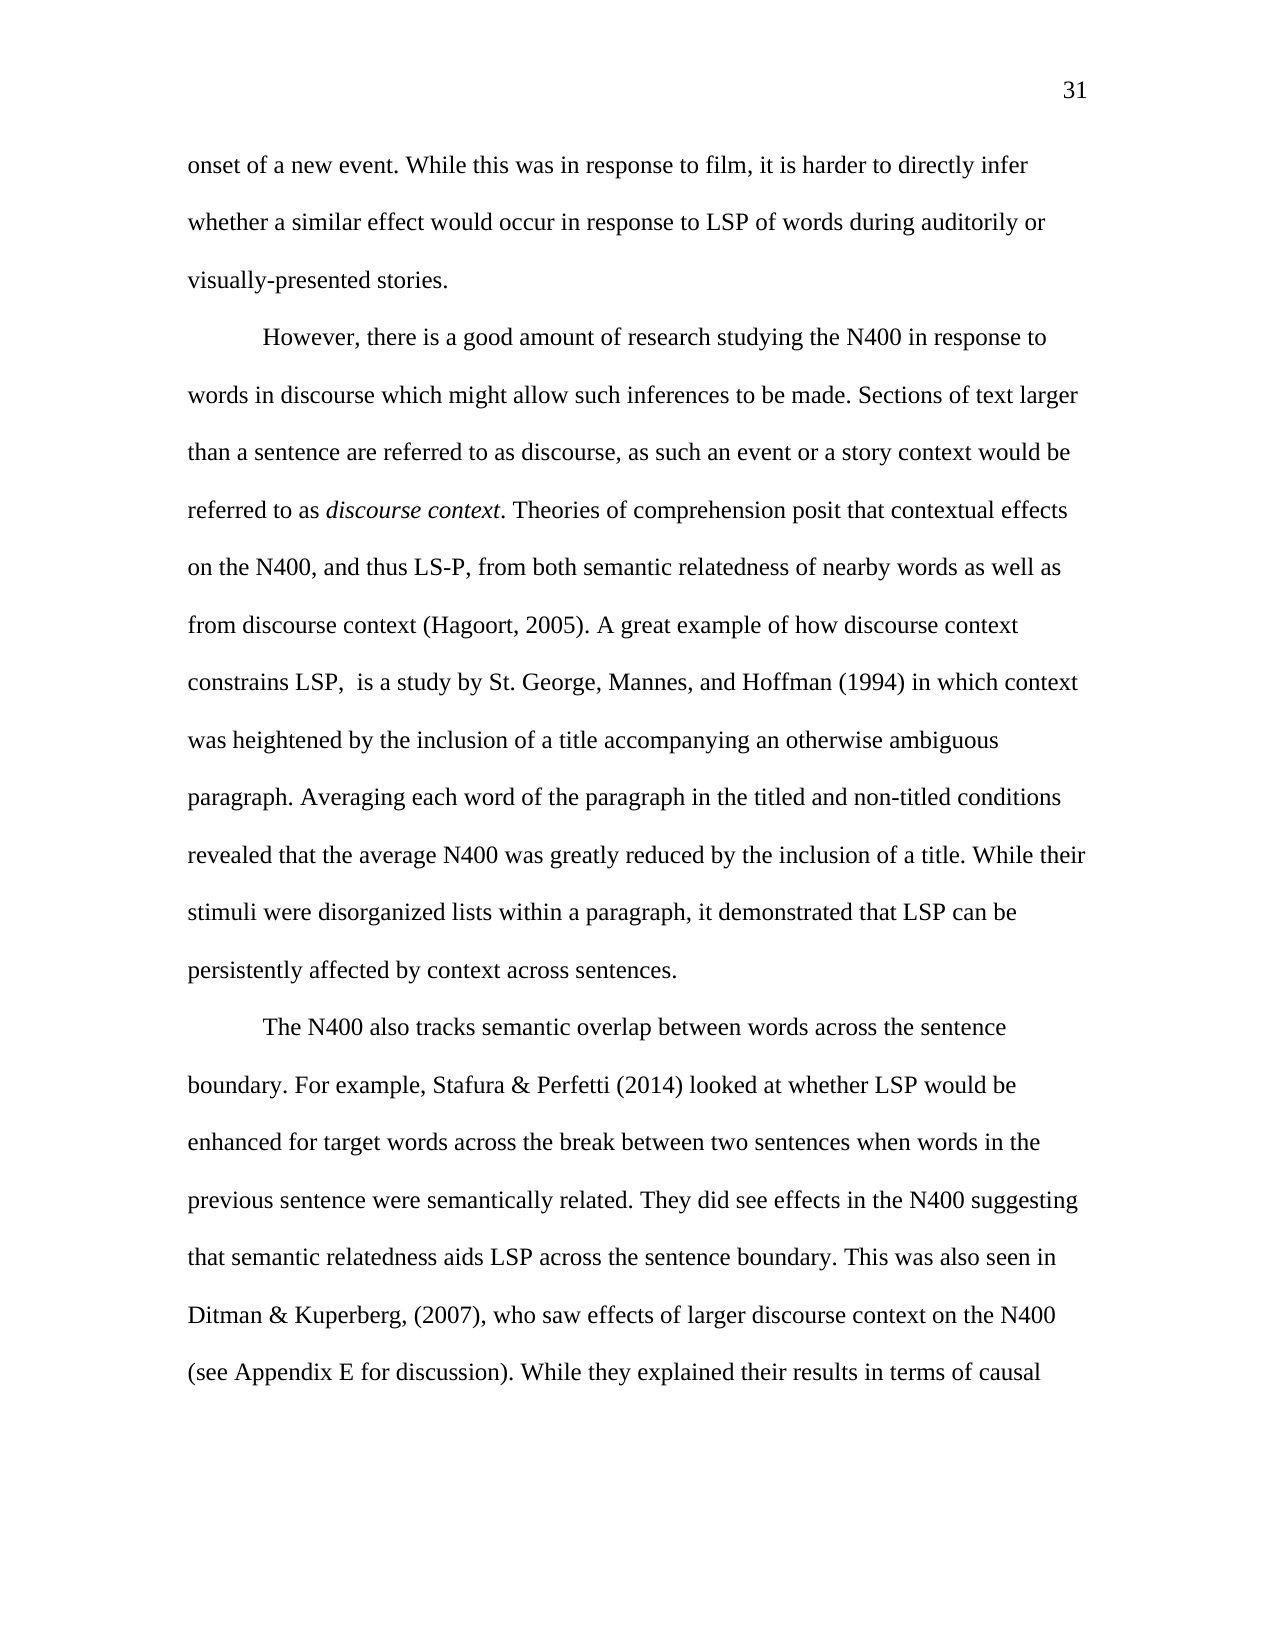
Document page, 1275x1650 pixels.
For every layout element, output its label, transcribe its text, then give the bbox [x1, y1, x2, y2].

text However, there is a good amount of research studying the N400 in response to words in discourse which might allow such inferences to be made. Sections of text larger than a sentence are referred to as discourse, as such an event or a story context would be referred to as discourse context. Theories of comprehension posit that contextual effects on the N400, and thus LS-P, from both semantic relatedness of nearby words as well as from discourse context (Hagoort, 2005). A great example of how discourse context constrains LSP, is a study by St. George, Mannes, and Hoffman (1994) in which context was heightened by the inclusion of a title accompanying an otherwise ambiguous paragraph. Averaging each word of the paragraph in the titled and non-titled conditions revealed that the average N400 was greatly reduced by the inclusion of a title. While their stimuli were disorganized lists within a paragraph, it demonstrated that LSP can be persistently affected by context across sentences. [187, 322, 1087, 984]
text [187, 150, 1087, 294]
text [187, 1012, 1087, 1386]
